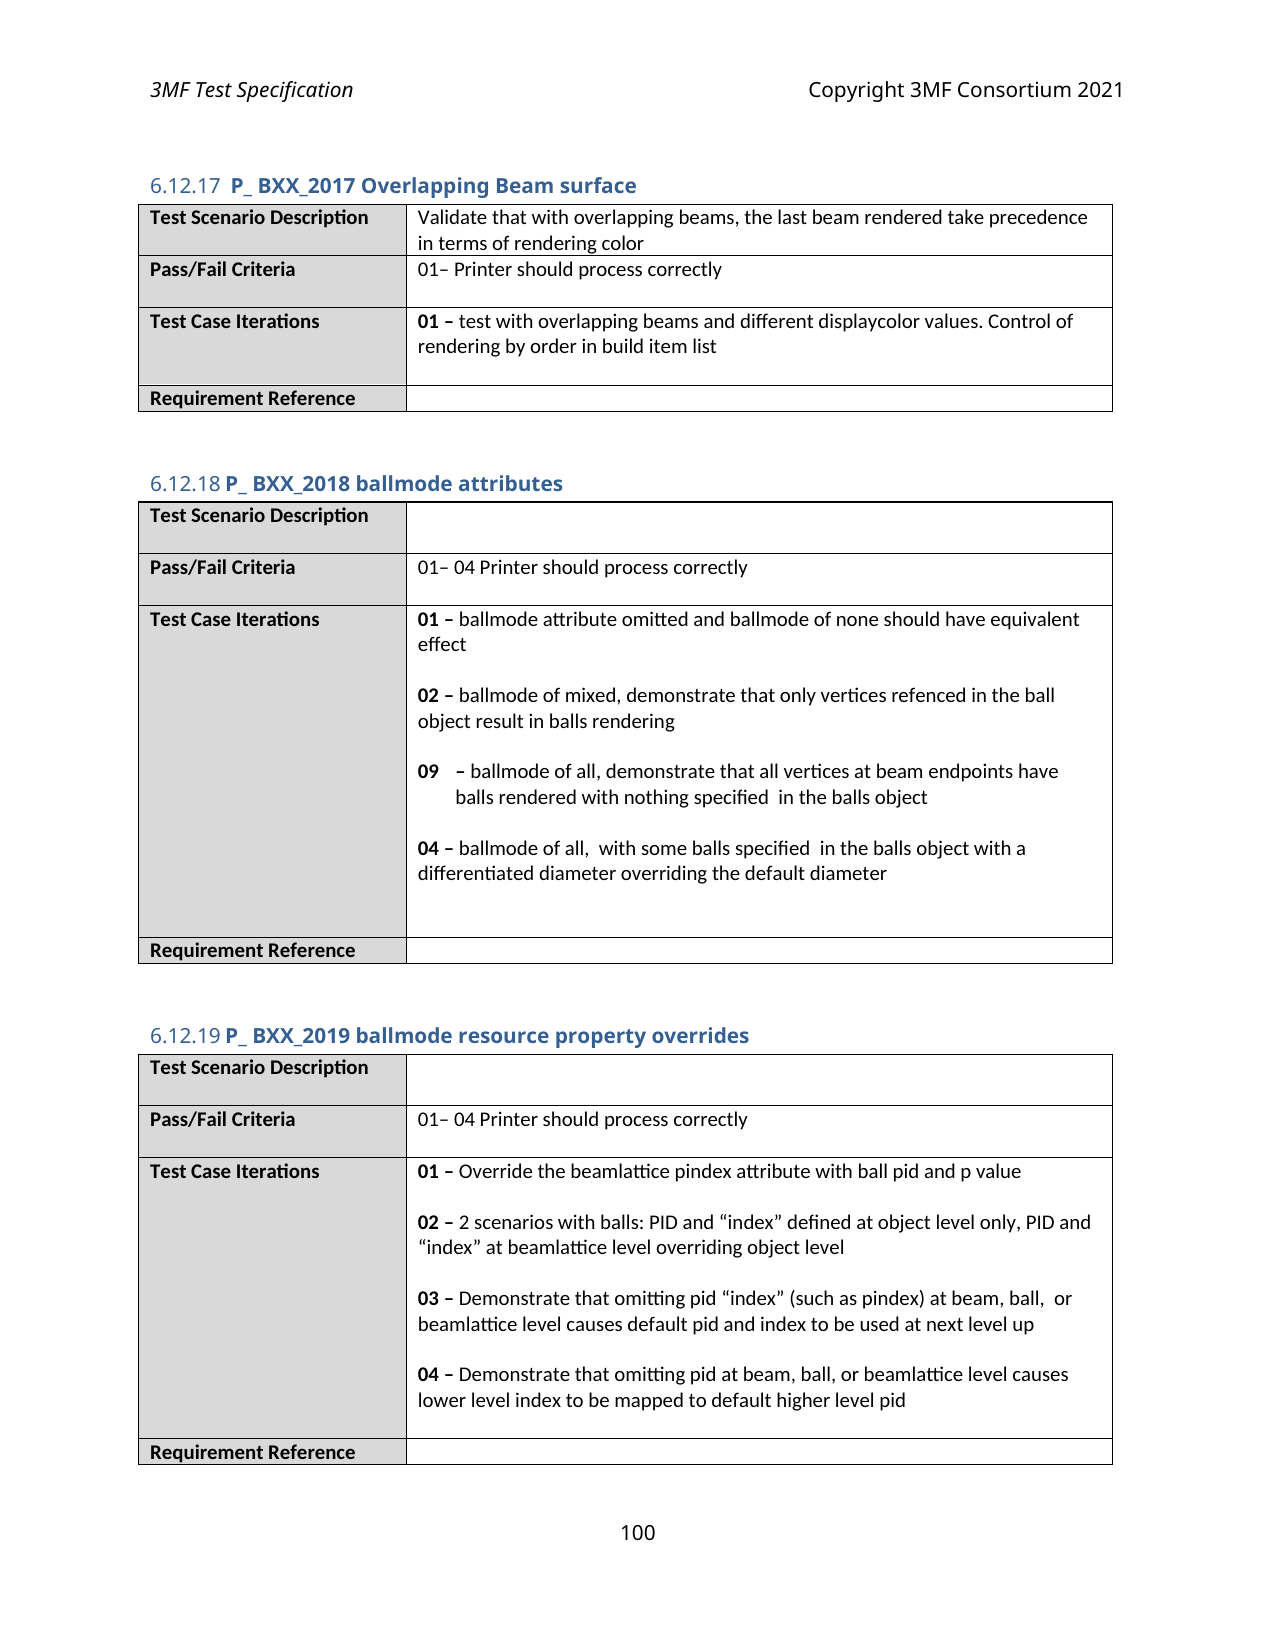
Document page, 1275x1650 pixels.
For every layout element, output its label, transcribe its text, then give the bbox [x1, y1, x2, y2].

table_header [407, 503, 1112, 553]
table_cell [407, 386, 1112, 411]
subtitle P_ BXX_2019 ballmode resource property overrides [150, 1021, 1125, 1049]
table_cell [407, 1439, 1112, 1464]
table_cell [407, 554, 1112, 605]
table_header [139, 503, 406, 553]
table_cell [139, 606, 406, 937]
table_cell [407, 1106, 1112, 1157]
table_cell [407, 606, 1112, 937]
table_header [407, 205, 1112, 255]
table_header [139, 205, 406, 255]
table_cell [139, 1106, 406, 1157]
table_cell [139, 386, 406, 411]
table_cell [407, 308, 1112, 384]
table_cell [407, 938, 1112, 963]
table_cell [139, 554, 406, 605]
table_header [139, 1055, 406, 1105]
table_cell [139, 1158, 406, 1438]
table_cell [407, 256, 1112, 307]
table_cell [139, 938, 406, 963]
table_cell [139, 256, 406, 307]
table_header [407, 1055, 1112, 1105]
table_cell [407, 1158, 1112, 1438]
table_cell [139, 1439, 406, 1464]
subtitle P_ BXX_2018 ballmode attributes [150, 469, 1125, 497]
subtitle P_ BXX_2017 Overlapping Beam surface [150, 171, 1125, 199]
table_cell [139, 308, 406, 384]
